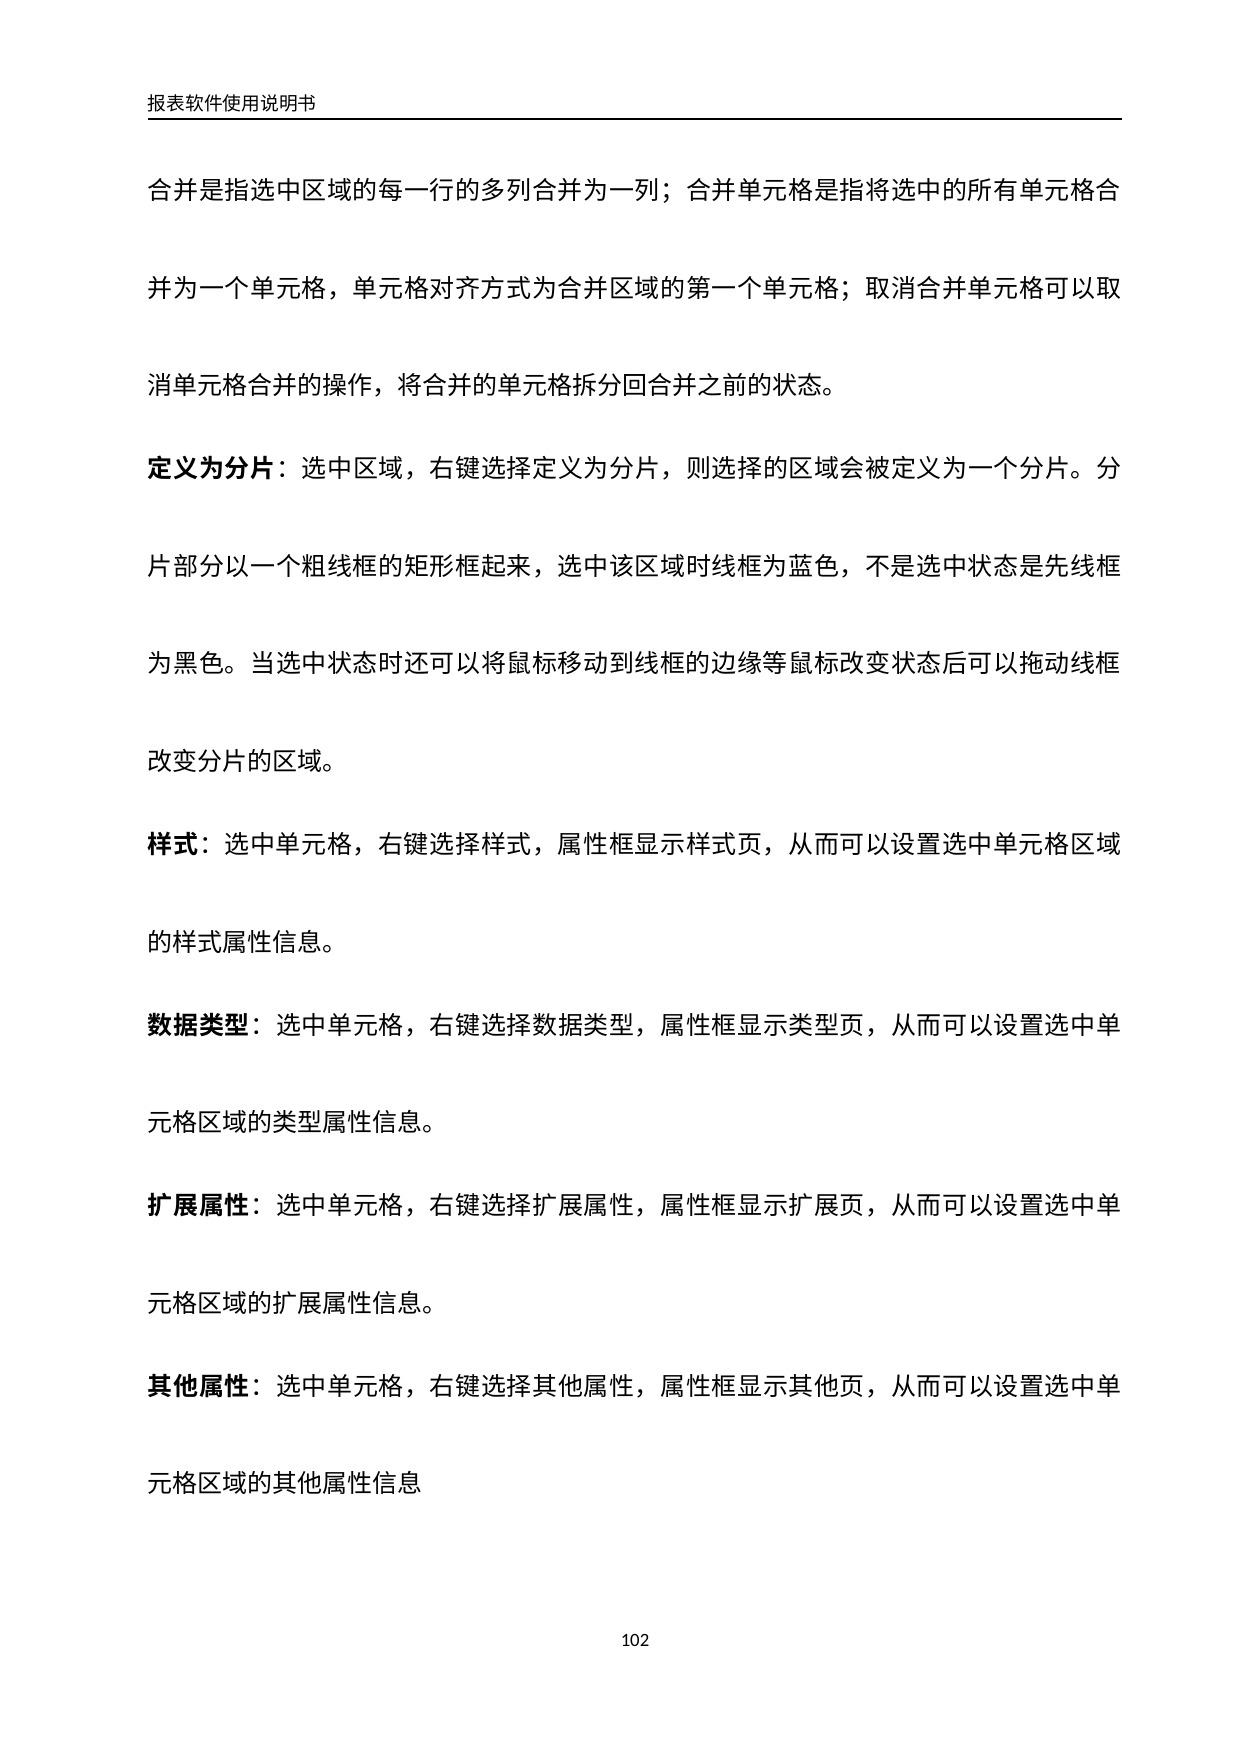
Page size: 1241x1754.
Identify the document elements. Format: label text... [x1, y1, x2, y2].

text 数据类型：选中单元格，右键选择数据类型，属性框显示类型页，从而可以设置选中单元格区域的类型属性信息。 [148, 991, 1122, 1153]
text 其他属性：选中单元格，右键选择其他属性，属性框显示其他页，从而可以设置选中单元格区域的其他属性信息 [148, 1352, 1122, 1514]
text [148, 156, 1122, 416]
text 扩展属性：选中单元格，右键选择扩展属性，属性框显示扩展页，从而可以设置选中单元格区域的扩展属性信息。 [148, 1171, 1122, 1334]
text 定义为分片：选中区域，右键选择定义为分片，则选择的区域会被定义为一个分片。分片部分以一个粗线框的矩形框起来，选中该区域时线框为蓝色，不是选中状态是先线框为黑色。当选中状态时还可以将鼠标移动到线框的边缘等鼠标改变状态后可以拖动线框改变分片的区域。 [148, 434, 1122, 792]
text 样式：选中单元格，右键选择样式，属性框显示样式页，从而可以设置选中单元格区域的样式属性信息。 [148, 810, 1122, 973]
